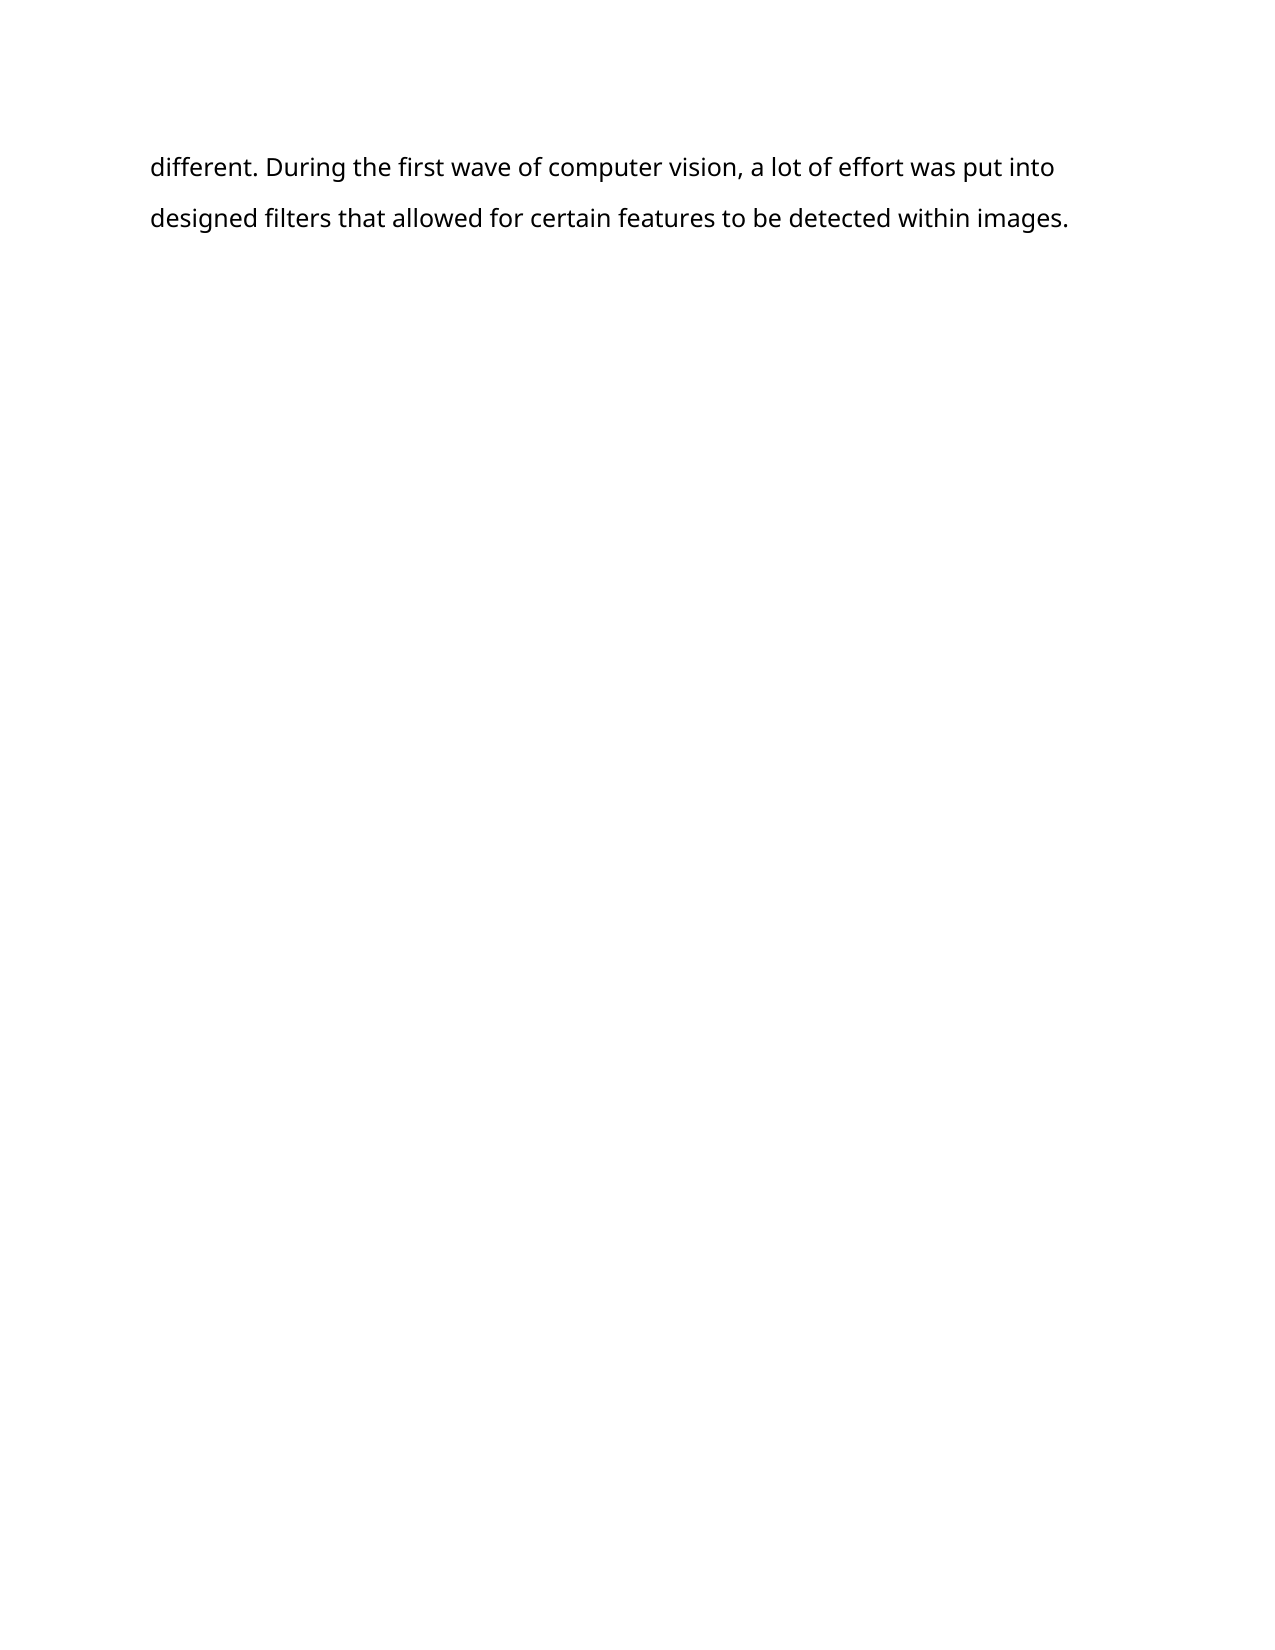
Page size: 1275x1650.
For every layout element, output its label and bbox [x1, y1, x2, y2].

text [150, 150, 1125, 235]
